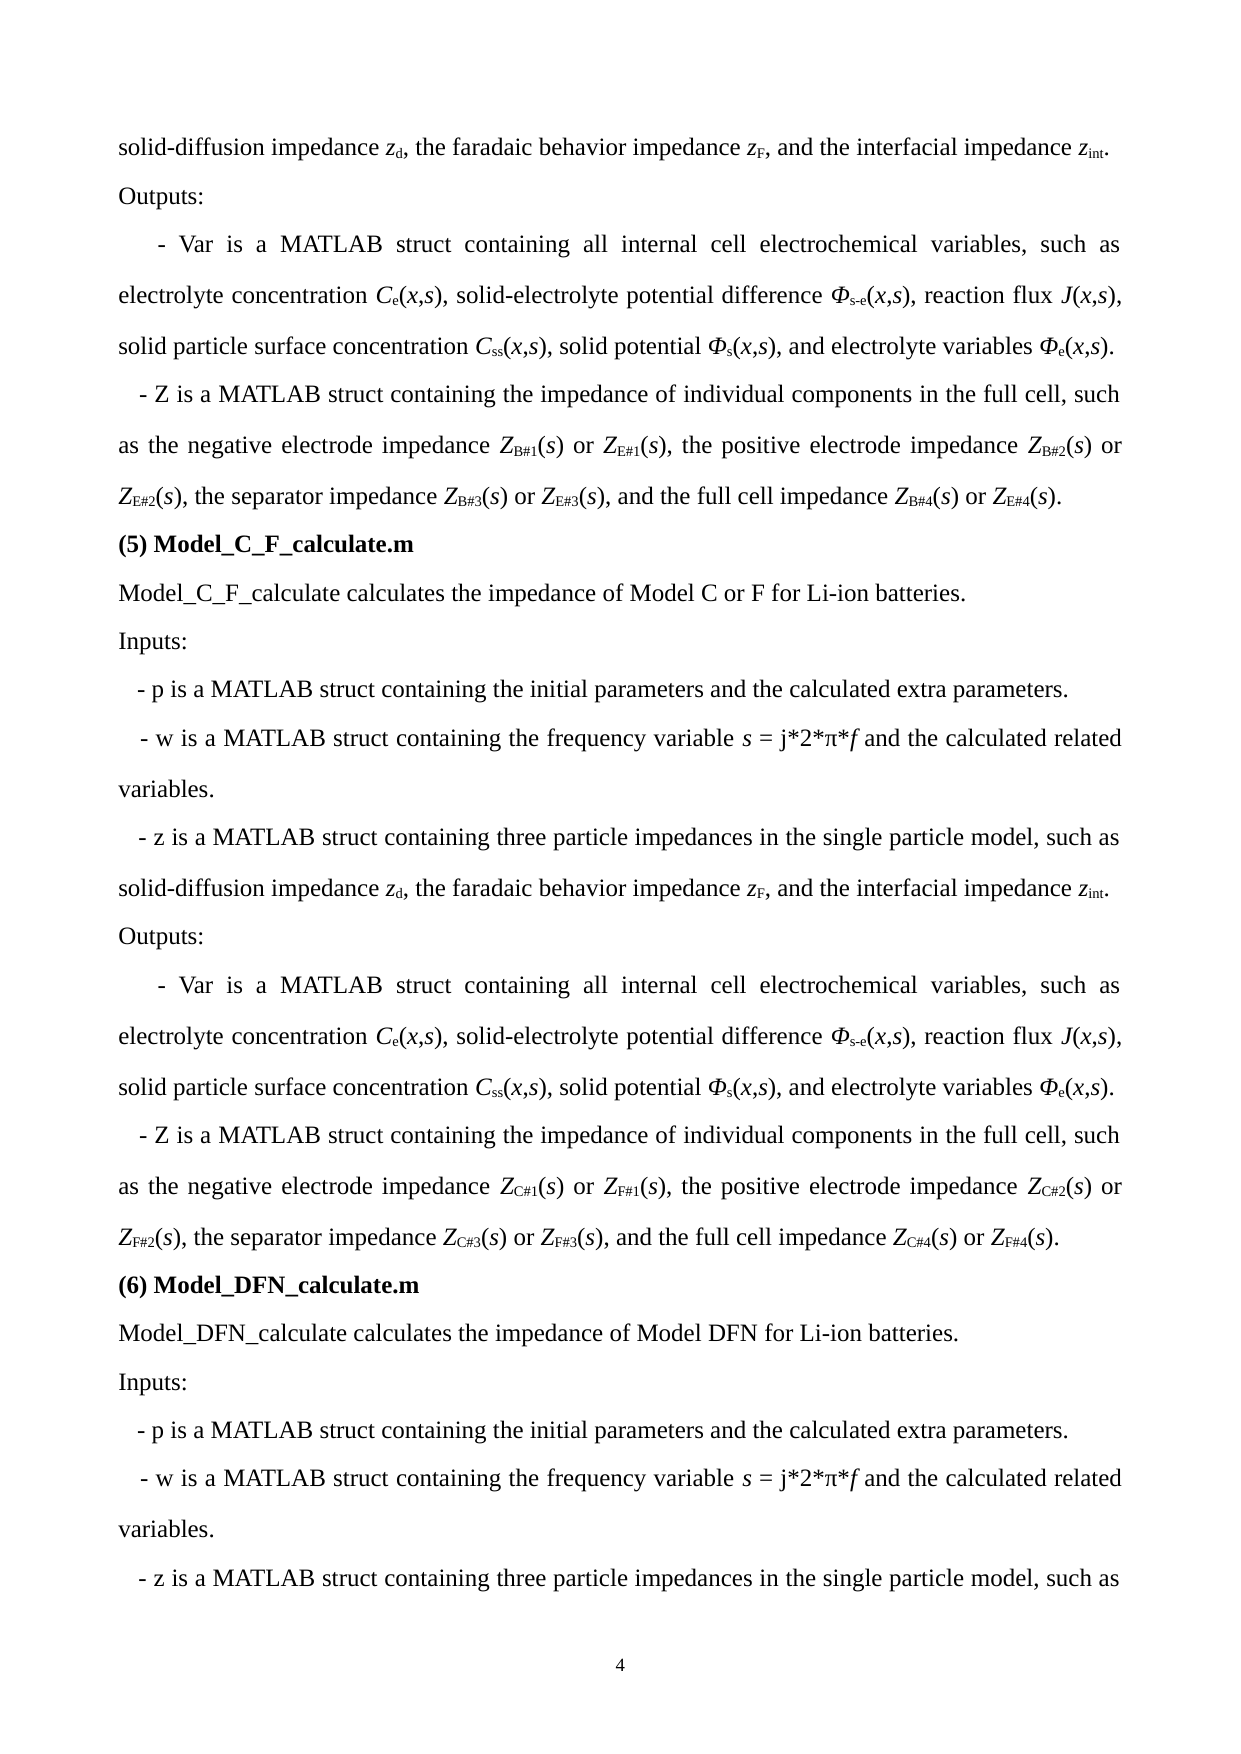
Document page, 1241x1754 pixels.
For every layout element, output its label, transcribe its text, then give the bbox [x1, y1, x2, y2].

text - Z is a MATLAB struct containing the impedance of individual components in the full cell, such as the negative electrode impedance ZC#1(s) or ZF#1(s), the positive electrode impedance ZC#2(s) or ZF#2(s), the separator impedance ZC#3(s) or ZF#3(s), and the full cell impedance ZC#4(s) or ZF#4(s). [118, 1117, 1122, 1253]
text - w is a MATLAB struct containing the frequency variable s = j*2*π*f and the calculated related variables. [118, 1461, 1122, 1546]
text - p is a MATLAB struct containing the initial parameters and the calculated extra parameters. [118, 672, 1122, 706]
text - p is a MATLAB struct containing the initial parameters and the calculated extra parameters. [118, 1413, 1122, 1447]
text - Var is a MATLAB struct containing all internal cell electrochemical variables, such as electrolyte concentration Ce(x,s), solid-electrolyte potential difference Φs-e(x,s), reaction flux J(x,s), solid particle surface concentration Css(x,s), solid potential Φs(x,s), and electrolyte variables Φe(x,s). [118, 227, 1122, 362]
subtitle (6) Model_DFN_calculate.m [118, 1268, 1122, 1302]
text Outputs: [118, 178, 1122, 212]
text Model_DFN_calculate calculates the impedance of Model DFN for Li-ion batteries. [118, 1316, 1122, 1350]
text Outputs: [118, 919, 1122, 953]
text - Z is a MATLAB struct containing the impedance of individual components in the full cell, such as the negative electrode impedance ZB#1(s) or ZE#1(s), the positive electrode impedance ZB#2(s) or ZE#2(s), the separator impedance ZB#3(s) or ZE#3(s), and the full cell impedance ZB#4(s) or ZE#4(s). [118, 377, 1122, 513]
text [118, 130, 1122, 164]
subtitle (5) Model_C_F_calculate.m [118, 527, 1122, 561]
text Model_C_F_calculate calculates the impedance of Model C or F for Li-ion batteries. [118, 575, 1122, 609]
text - Var is a MATLAB struct containing all internal cell electrochemical variables, such as electrolyte concentration Ce(x,s), solid-electrolyte potential difference Φs-e(x,s), reaction flux J(x,s), solid particle surface concentration Css(x,s), solid potential Φs(x,s), and electrolyte variables Φe(x,s). [118, 967, 1122, 1103]
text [118, 1560, 1122, 1594]
text Inputs: [118, 624, 1122, 658]
text Inputs: [118, 1364, 1122, 1398]
text - w is a MATLAB struct containing the frequency variable s = j*2*π*f and the calculated related variables. [118, 720, 1122, 805]
